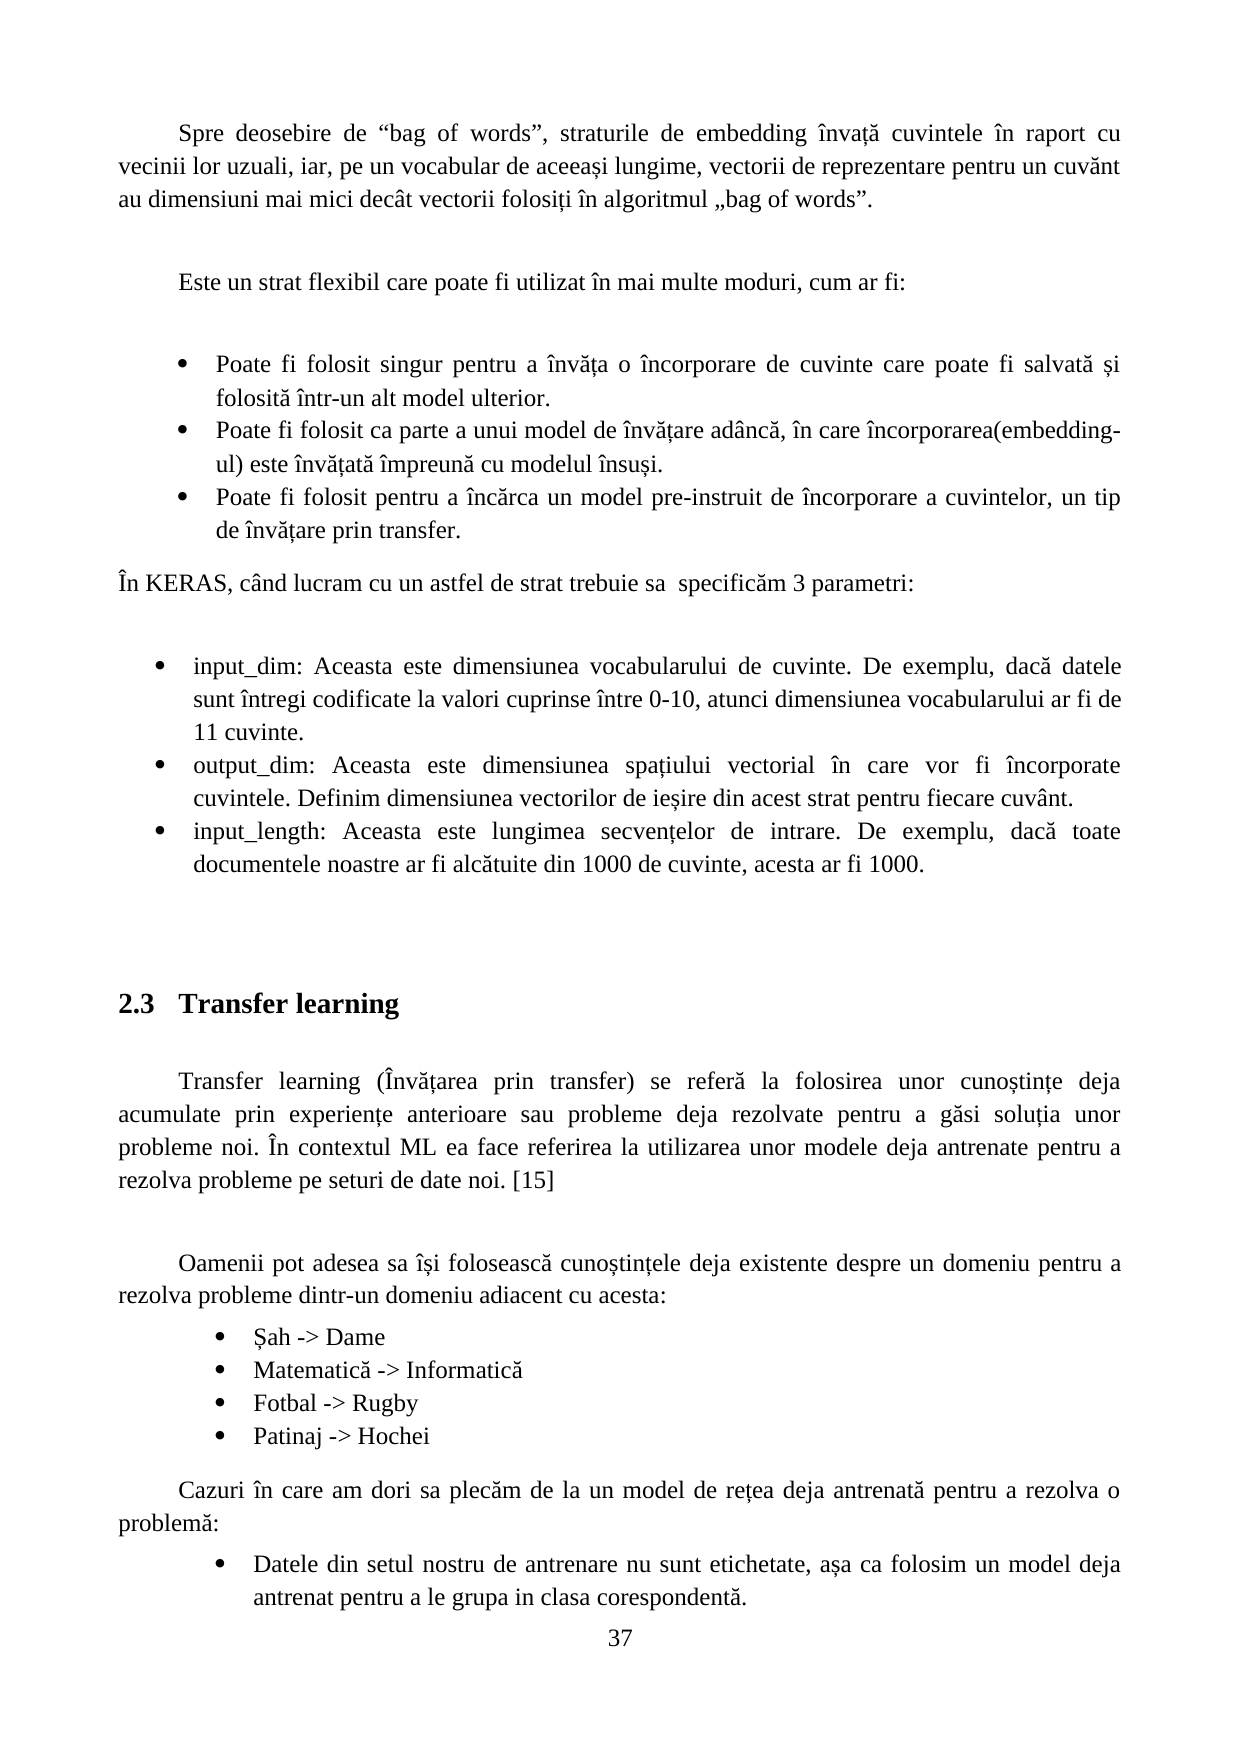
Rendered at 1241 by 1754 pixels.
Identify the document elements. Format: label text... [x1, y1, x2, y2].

text Cazuri în care am dori sa plecăm de la un model de rețea deja antrenată pentru a rezolva o problemă: [118, 1475, 1122, 1537]
list input_length: Aceasta este lungimea secvențelor de intrare. De exemplu, dacă toate documentele noastre ar fi alcătuite din 1000 de cuvinte, acesta ar fi 1000. [156, 816, 1122, 878]
list Datele din setul nostru de antrenare nu sunt etichetate, așa ca folosim un model deja antrenat pentru a le grupa in clasa corespondentă. [216, 1549, 1122, 1611]
text Spre deosebire de “bag of words”, straturile de embedding învață cuvintele în raport cu vecinii lor uzuali, iar, pe un vocabular de aceeași lungime, vectorii de reprezentare pentru un cuvănt au dimensiuni mai mici decât vectorii folosiți în algoritmul „bag of words”. [118, 118, 1122, 213]
list Patinaj -> Hochei [216, 1421, 1122, 1450]
text În KERAS, când lucram cu un astfel de strat trebuie sa specificăm 3 parametri: [118, 568, 1122, 597]
list input_dim: Aceasta este dimensiunea vocabularului de cuvinte. De exemplu, dacă datele sunt întregi codificate la valori cuprinse între 0-10, atunci dimensiunea vocabularului ar fi de 11 cuvinte. [156, 651, 1122, 746]
text Este un strat flexibil care poate fi utilizat în mai multe moduri, cum ar fi: [118, 267, 1122, 296]
subtitle Transfer learning [118, 986, 1122, 1019]
list Poate fi folosit pentru a încărca un model pre-instruit de încorporare a cuvintelor, un tip de învățare prin transfer. [178, 482, 1122, 543]
list Matematică -> Informatică [216, 1355, 1122, 1384]
list Șah -> Dame [216, 1322, 1122, 1351]
text Transfer learning (Învățarea prin transfer) se referă la folosirea unor cunoștințe deja acumulate prin experiențe anterioare sau probleme deja rezolvate pentru a găsi soluția unor probleme noi. În contextul ML ea face referirea la utilizarea unor modele deja antrenate pentru a rezolva probleme pe seturi de date noi. [118, 1066, 1122, 1194]
list output_dim: Aceasta este dimensiunea spațiului vectorial în care vor fi încorporate cuvintele. Definim dimensiunea vectorilor de ieșire din acest strat pentru fiecare cuvânt. [156, 750, 1122, 812]
list Poate fi folosit singur pentru a învăța o încorporare de cuvinte care poate fi salvată și folosită într-un alt model ulterior. [178, 349, 1122, 411]
text Oamenii pot adesea sa își folosească cunoștințele deja existente despre un domeniu pentru a rezolva probleme dintr-un domeniu adiacent cu acesta: [118, 1248, 1122, 1309]
list Poate fi folosit ca parte a unui model de învățare adâncă, în care încorporarea(embedding-ul) este învățată împreună cu modelul însuși. [178, 416, 1122, 477]
list Fotbal -> Rugby [216, 1388, 1122, 1417]
